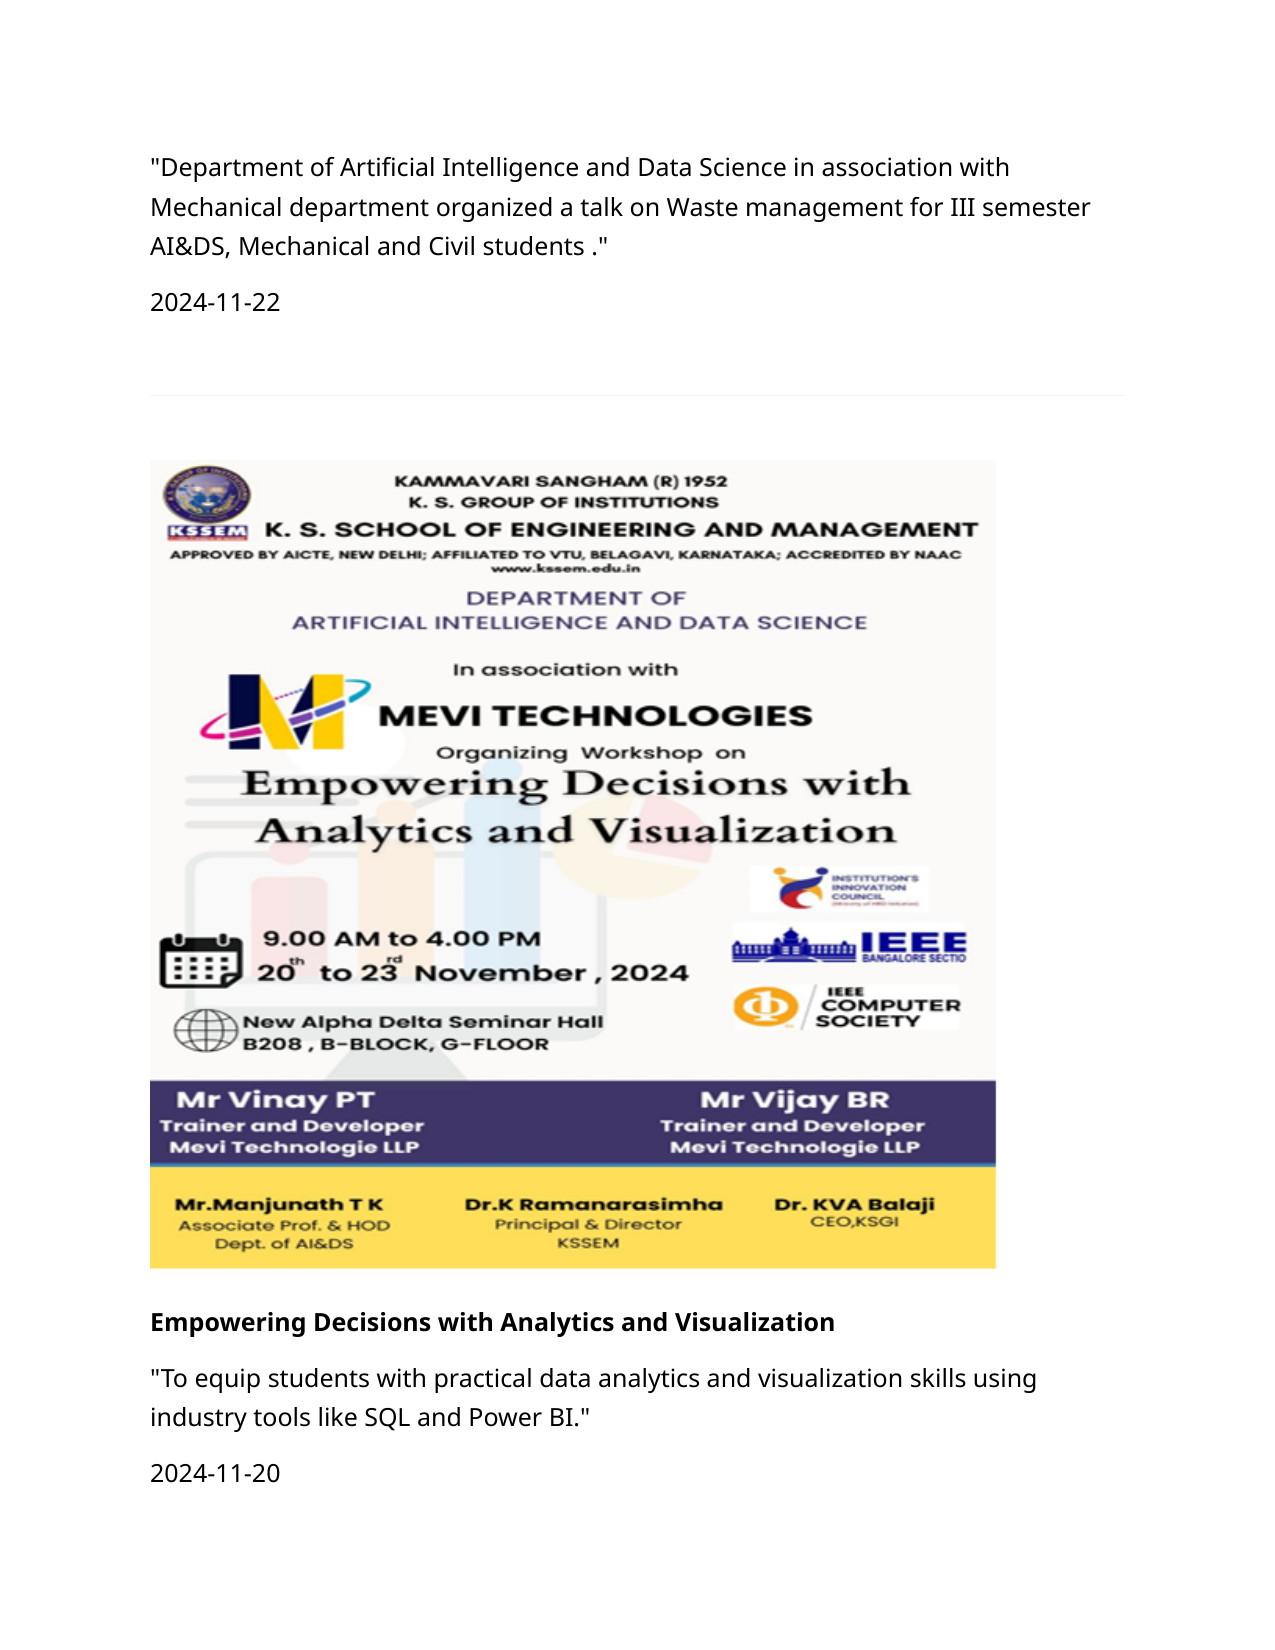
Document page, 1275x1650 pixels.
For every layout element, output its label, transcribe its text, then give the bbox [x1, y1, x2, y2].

text "To equip students with practical data analytics and visualization skills using industry tools like SQL and Power BI." [150, 1361, 1125, 1434]
picture [150, 451, 1004, 1283]
text "Department of Artificial Intelligence and Data Science in association with Mechanical department organized a talk on Waste management for III semester AI&DS, Mechanical and Civil students ." [150, 150, 1125, 262]
text 2024-11-20 [150, 1456, 1125, 1489]
text 2024-11-22 [150, 284, 1125, 318]
text Empowering Decisions with Analytics and Visualization [150, 1305, 1125, 1339]
